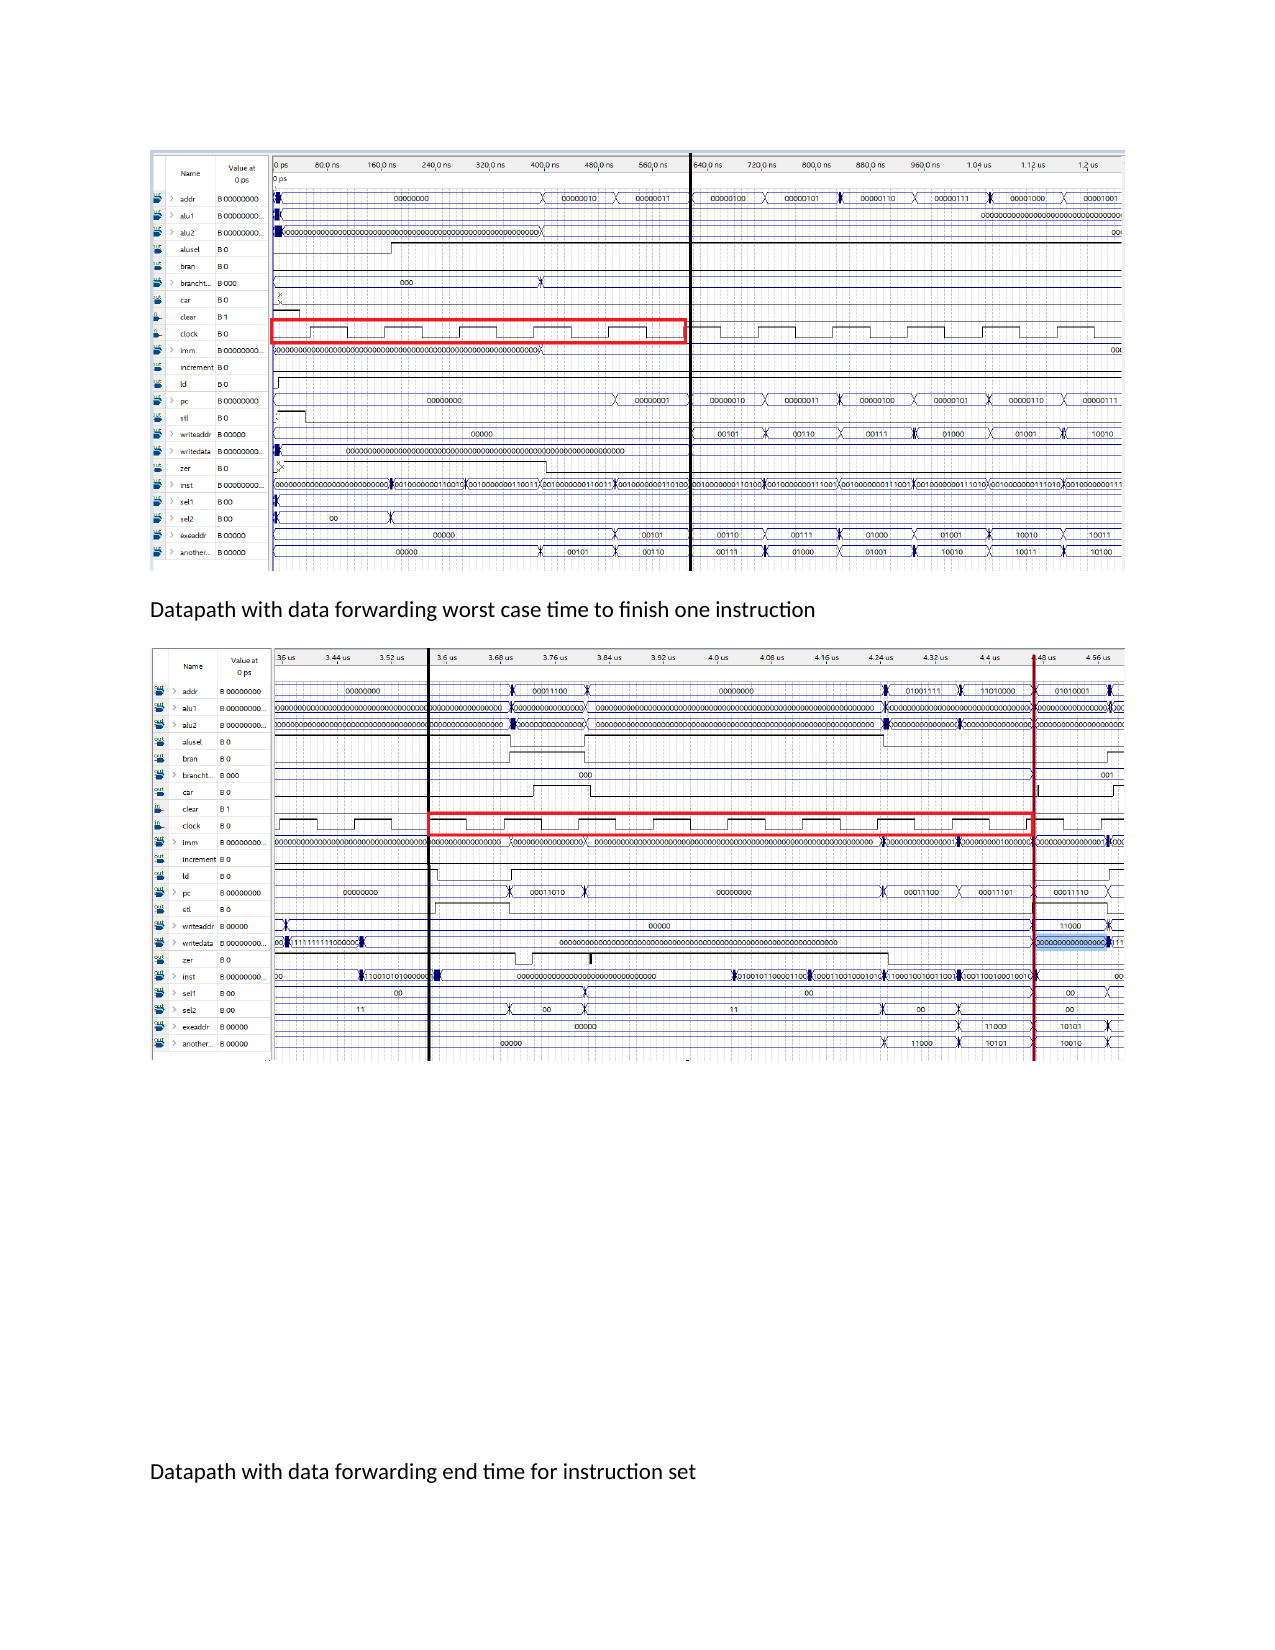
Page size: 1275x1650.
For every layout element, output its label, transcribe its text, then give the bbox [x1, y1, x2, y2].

picture [150, 648, 1125, 1061]
text Datapath with data forwarding worst case time to finish one instruction [150, 595, 1125, 623]
text Datapath with data forwarding end time for instruction set [150, 1457, 1125, 1485]
picture [150, 150, 1125, 571]
